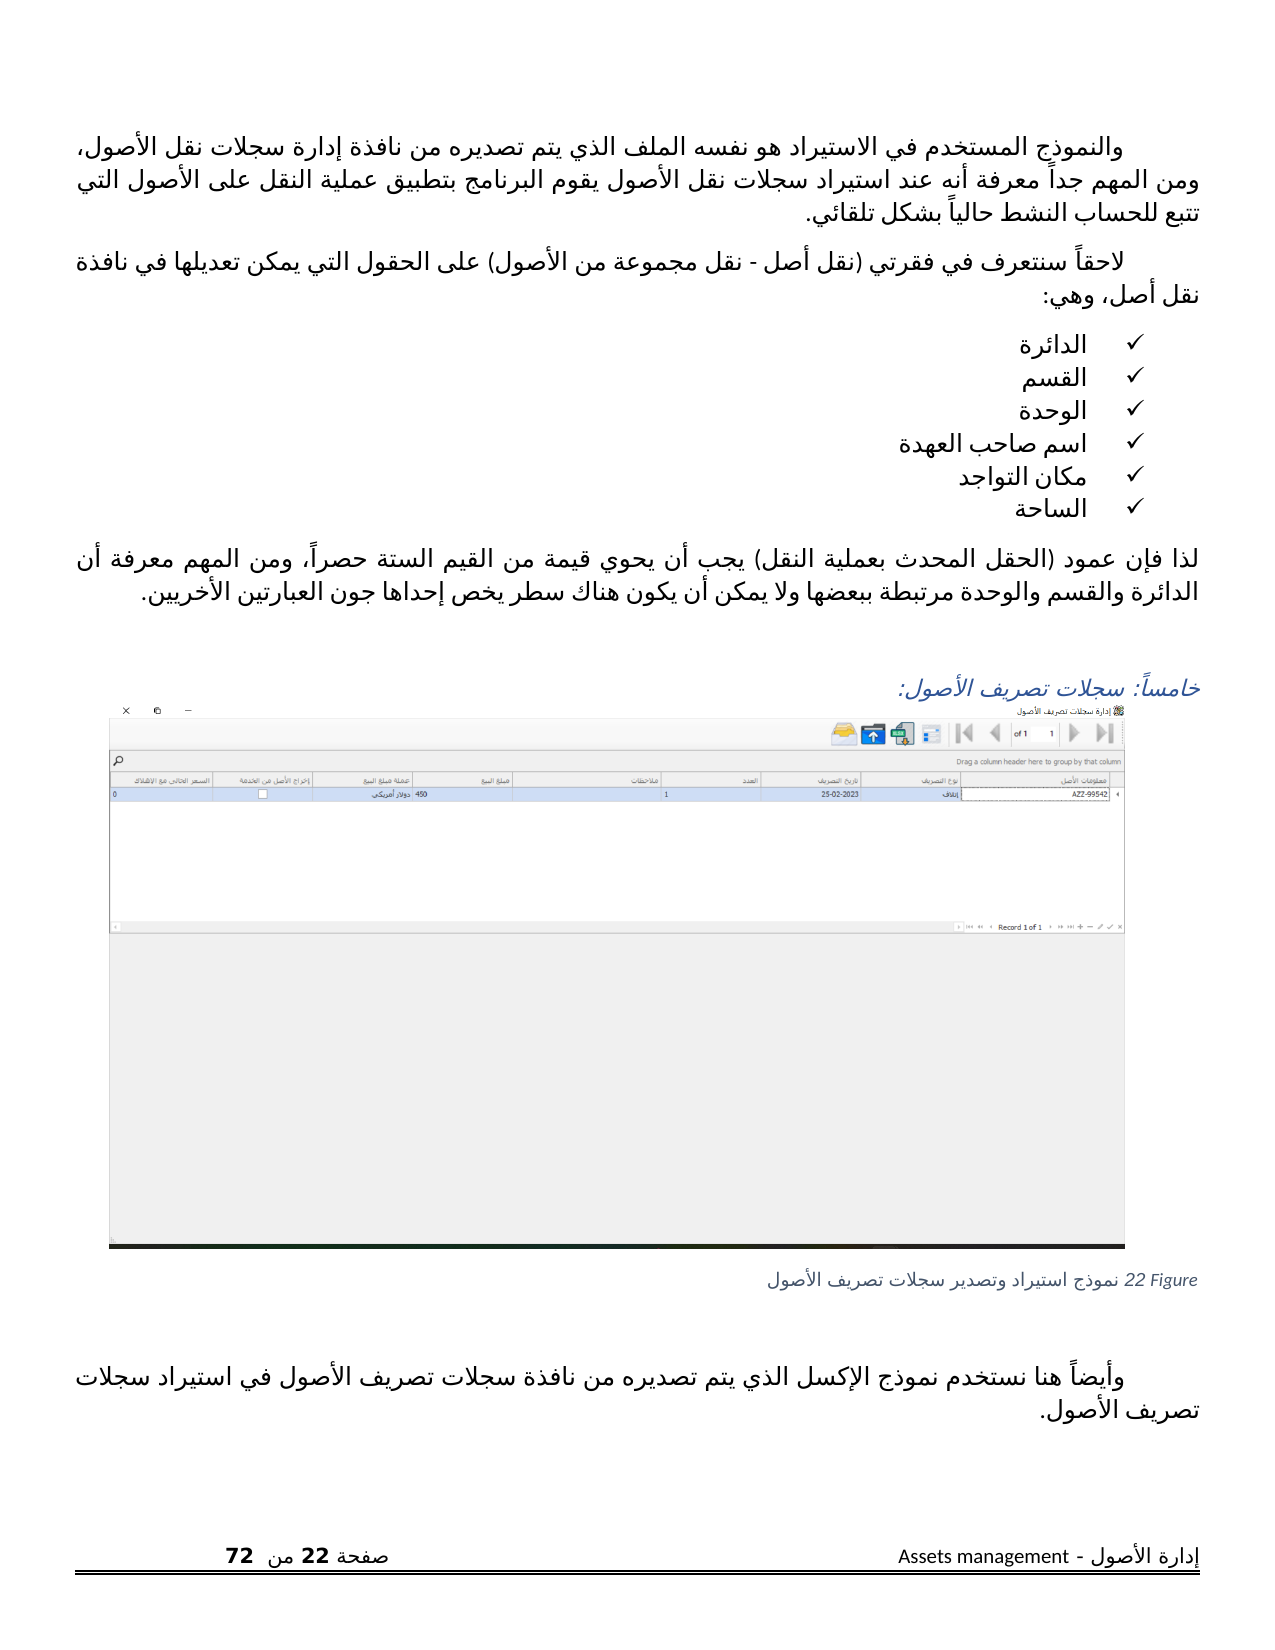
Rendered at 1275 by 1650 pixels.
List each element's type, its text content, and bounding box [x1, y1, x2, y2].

text لذا فإن عمود (الحقل المحدث بعملية النقل) يجب أن يحوي قيمة من القيم الستة حصراً، ومن المهم معرفة أن الدائرة والقسم والوحدة مرتبطة ببعضها ولا يمكن أن يكون هناك سطر يخص إحداها جون العبارتين الأخريين. [75, 543, 1200, 607]
list الساحة [75, 493, 1125, 524]
list الوحدة [75, 395, 1125, 425]
subtitle خامساً: سجلات تصريف الأصول: [75, 675, 1200, 702]
text وأيضاً هنا نستخدم نموذج الإكسل الذي يتم تصديره من نافذة سجلات تصريف الأصول في استيراد سجلات تصريف الأصول. [75, 1361, 1200, 1424]
list القسم [75, 362, 1125, 392]
text والنموذج المستخدم في الاستيراد هو نفسه الملف الذي يتم تصديره من نافذة إدارة سجلات نقل الأصول، ومن المهم جداً معرفة أنه عند استيراد سجلات نقل الأصول يقوم البرنامج بتطبيق عملية النقل على الأصول التي تتبع للحساب النشط حالياً بشكل تلقائي. [75, 131, 1200, 227]
list مكان التواجد [75, 461, 1125, 491]
picture [109, 703, 1125, 1249]
list الدائرة [75, 329, 1125, 359]
list اسم صاحب العهدة [75, 428, 1125, 458]
text Figure 22 نموذج استيراد وتصدير سجلات تصريف الأصول [75, 1268, 1200, 1291]
text لاحقاً سنتعرف في فقرتي (نقل أصل - نقل مجموعة من الأصول) على الحقول التي يمكن تعديلها في نافذة نقل أصل، وهي: [75, 246, 1200, 310]
